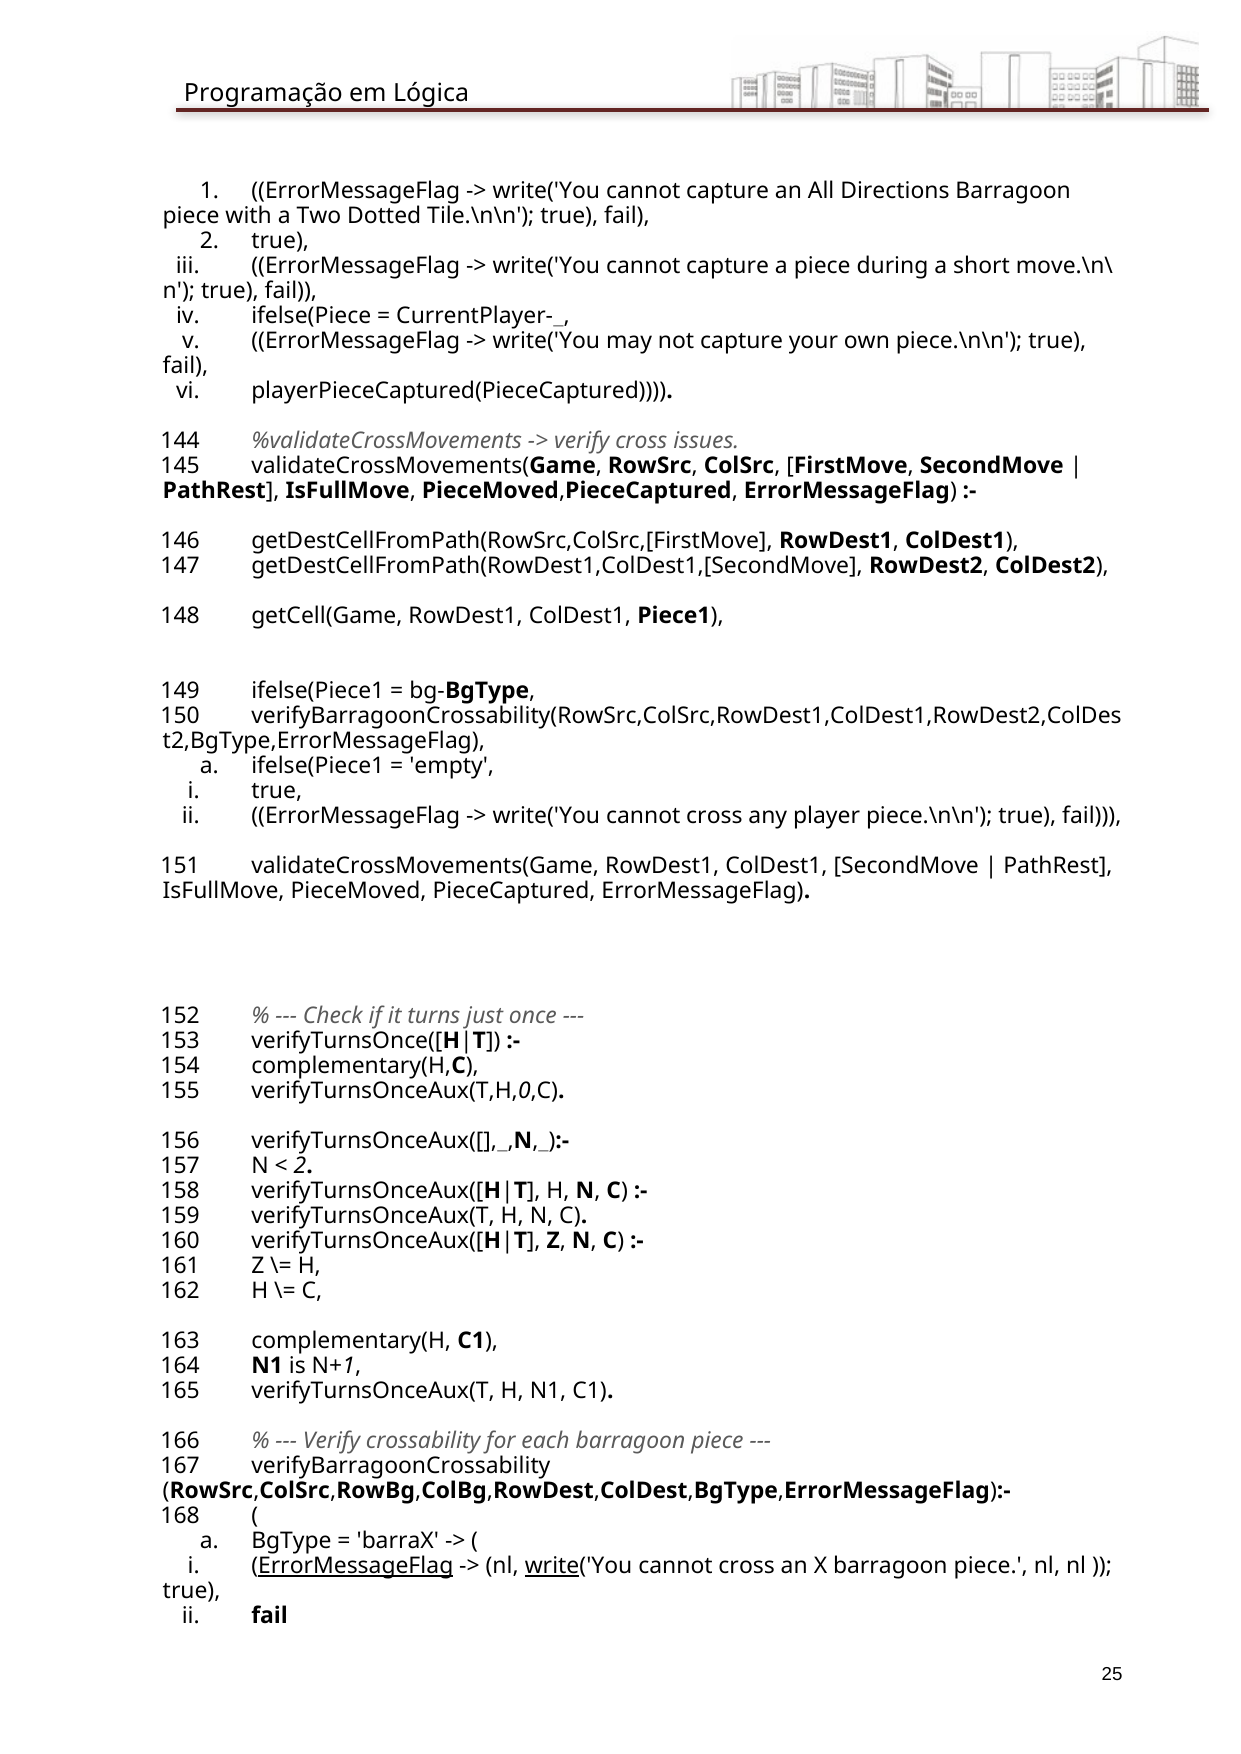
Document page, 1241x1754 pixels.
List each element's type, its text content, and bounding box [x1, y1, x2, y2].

list verifyTurnsOnceAux([],_,N,_):- [162, 1128, 1122, 1153]
list true), [162, 228, 1122, 253]
list getDestCellFromPath(RowSrc,ColSrc,[FirstMove], RowDest1, ColDest1), [162, 528, 1122, 553]
list complementary(H, C1), [162, 1328, 1122, 1353]
list Z \= H, [162, 1253, 1122, 1278]
list complementary(H,C), [162, 1053, 1122, 1078]
list getDestCellFromPath(RowDest1,ColDest1,[SecondMove], RowDest2, ColDest2), [162, 553, 1122, 578]
list ( [162, 1503, 1122, 1528]
list BgType = 'barraX' -> ( [162, 1528, 1122, 1553]
list playerPieceCaptured(PieceCaptured)))). [162, 378, 1122, 403]
list (ErrorMessageFlag -> (nl, write('You cannot cross an X barragoon piece.', nl, nl )); true), [162, 1553, 1122, 1603]
list ifelse(Piece = CurrentPlayer-_, [162, 303, 1122, 328]
list ifelse(Piece1 = 'empty', [162, 753, 1122, 778]
list %validateCrossMovements -> verify cross issues. [162, 428, 1122, 453]
list validateCrossMovements(Game, RowSrc, ColSrc, [FirstMove, SecondMove | PathRest], IsFullMove, PieceMoved,PieceCaptured, ErrorMessageFlag) :- [162, 453, 1122, 503]
list verifyBarragoonCrossability(RowSrc,ColSrc,RowBg,ColBg,RowDest,ColDest,BgType,ErrorMessageFlag):- [162, 1453, 1122, 1503]
list verifyTurnsOnceAux([H|T], Z, N, C) :- [162, 1228, 1122, 1253]
list H \= C, [162, 1278, 1122, 1303]
list ifelse(Piece1 = bg-BgType, [162, 678, 1122, 703]
list getCell(Game, RowDest1, ColDest1, Piece1), [162, 603, 1122, 628]
list validateCrossMovements(Game, RowDest1, ColDest1, [SecondMove | PathRest], IsFullMove, PieceMoved, PieceCaptured, ErrorMessageFlag). [162, 853, 1122, 903]
picture [729, 31, 1199, 108]
list verifyTurnsOnceAux(T,H,0,C). [162, 1078, 1122, 1103]
list fail [162, 1603, 1122, 1628]
list ((ErrorMessageFlag -> write('You may not capture your own piece.\n\n'); true), fail), [162, 328, 1122, 378]
list N1 is N+1, [162, 1353, 1122, 1378]
list % --- Verify crossability for each barragoon piece --- [162, 1428, 1122, 1453]
list N < 2. [162, 1153, 1122, 1178]
list verifyTurnsOnceAux(T, H, N1, C1). [162, 1378, 1122, 1403]
list verifyBarragoonCrossability(RowSrc,ColSrc,RowDest1,ColDest1,RowDest2,ColDest2,BgType,ErrorMessageFlag), [162, 703, 1122, 753]
list verifyTurnsOnce([H|T]) :- [162, 1028, 1122, 1053]
list ((ErrorMessageFlag -> write('You cannot cross any player piece.\n\n'); true), fail))), [162, 803, 1122, 828]
list verifyTurnsOnceAux(T, H, N, C). [162, 1203, 1122, 1228]
list % --- Check if it turns just once --- [162, 1003, 1122, 1028]
list true, [162, 778, 1122, 803]
list ((ErrorMessageFlag -> write('You cannot capture a piece during a short move.\n\n'); true), fail)), [162, 253, 1122, 303]
list verifyTurnsOnceAux([H|T], H, N, C) :- [162, 1178, 1122, 1203]
list ((ErrorMessageFlag -> write('You cannot capture an All Directions Barragoon piece with a Two Dotted Tile.\n\n'); true), fail), [162, 178, 1122, 228]
